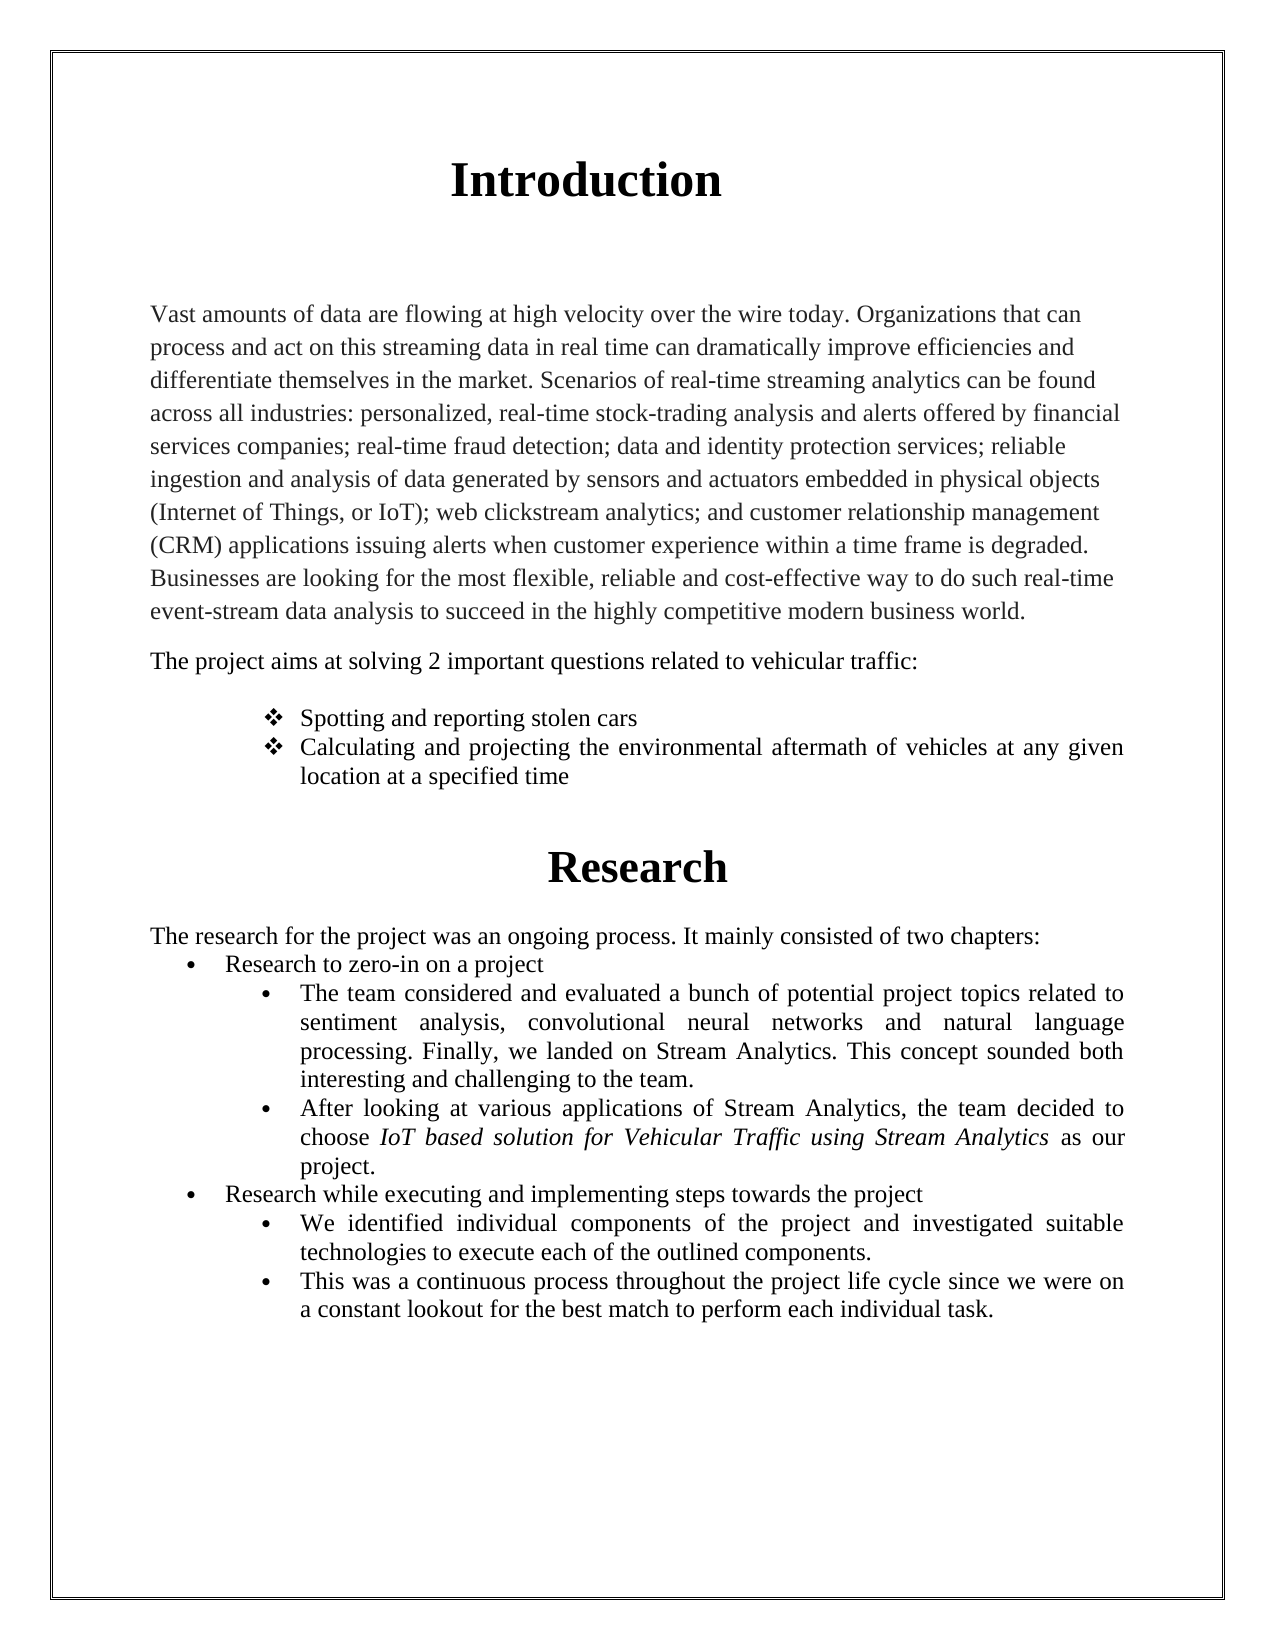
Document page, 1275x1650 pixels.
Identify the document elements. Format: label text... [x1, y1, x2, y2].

list The team considered and evaluated a bunch of potential project topics related to sentiment analysis, convolutional neural networks and natural language processing. Finally, we landed on Stream Analytics. This concept sounded both interesting and challenging to the team. [262, 978, 1125, 1093]
text Vast amounts of data are flowing at high velocity over the wire today. Organizations that can process and act on this streaming data in real time can dramatically improve efficiencies and differentiate themselves in the market. Scenarios of real-time streaming analytics can be found across all industries: personalized, real-time stock-trading analysis and alerts offered by financial services companies; real-time fraud detection; data and identity protection services; reliable ingestion and analysis of data generated by sensors and actuators embedded in physical objects (Internet of Things, or IoT); web clickstream analytics; and customer relationship management (CRM) applications issuing alerts when customer experience within a time frame is degraded. Businesses are looking for the most flexible, reliable and cost-effective way to do such real-time event-stream data analysis to succeed in the highly competitive modern business world. [150, 299, 1125, 625]
list We identified individual components of the project and investigated suitable technologies to execute each of the outlined components. [262, 1208, 1125, 1266]
list After looking at various applications of Stream Analytics, the team decided to choose IoT based solution for Vehicular Traffic using Stream Analytics as our project. [262, 1093, 1125, 1179]
list Calculating and projecting the environmental aftermath of vehicles at any given location at a specified time [262, 732, 1125, 789]
list Research to zero-in on a project [187, 949, 1125, 978]
text Introduction [375, 150, 1125, 207]
list Spotting and reporting stolen cars [262, 703, 1125, 732]
list This was a continuous process throughout the project life cycle since we were on a constant lookout for the best match to perform each individual task. [262, 1266, 1125, 1323]
text Research [150, 839, 1125, 892]
text The research for the project was an ongoing process. It mainly consisted of two chapters: [150, 921, 1125, 949]
text The project aims at solving 2 important questions related to vehicular traffic: [150, 646, 1125, 674]
list Research while executing and implementing steps towards the project [187, 1179, 1125, 1208]
